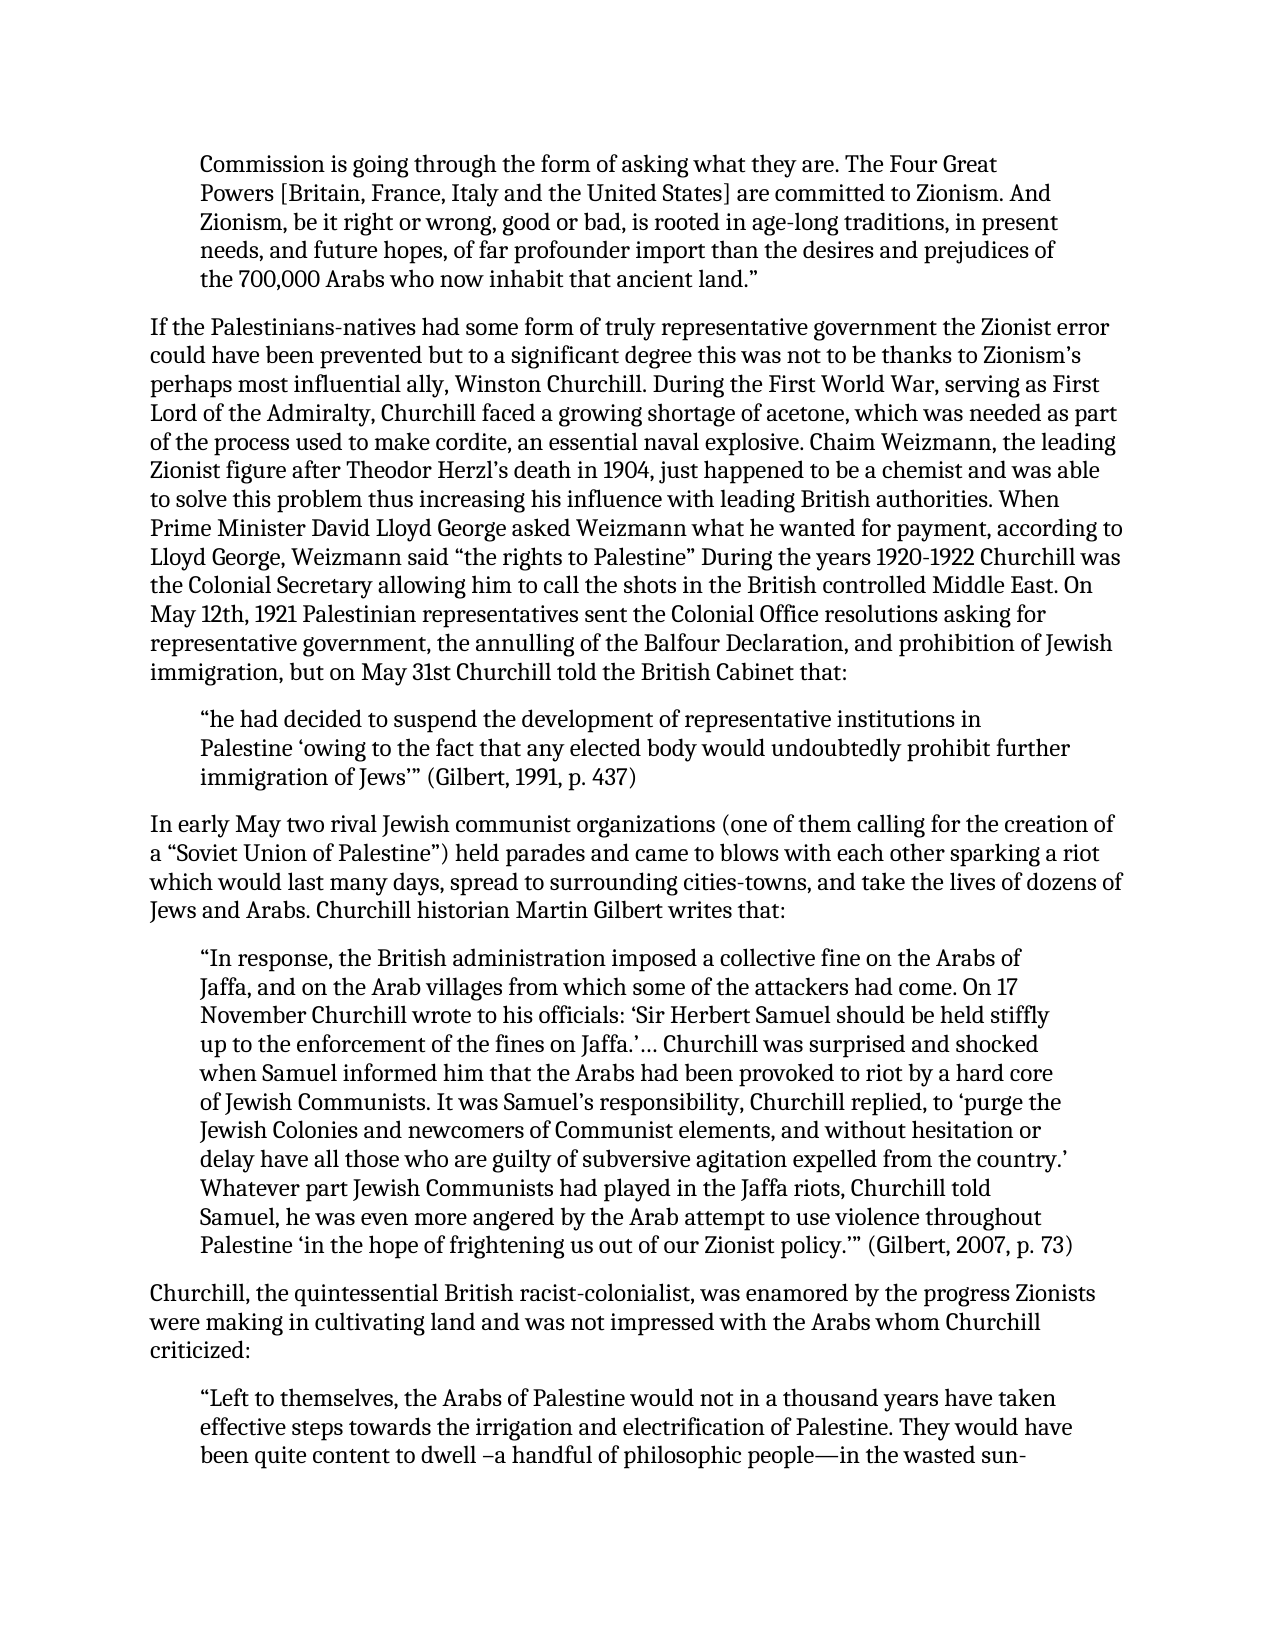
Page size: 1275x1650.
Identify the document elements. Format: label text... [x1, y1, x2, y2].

text In early May two rival Jewish communist organizations (one of them calling for the creation of a “Soviet Union of Palestine”) held parades and came to blows with each other sparking a riot which would last many days, spread to surrounding cities-towns, and take the lives of dozens of Jews and Arabs. Churchill historian Martin Gilbert writes that: [150, 810, 1125, 925]
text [200, 150, 1075, 294]
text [200, 1384, 1075, 1470]
text “he had decided to suspend the development of representative institutions in Palestine ‘owing to the fact that any elected body would undoubtedly prohibit further immigration of Jews’” (Gilbert, 1991, p. 437) [200, 705, 1075, 791]
text “In response, the British administration imposed a collective fine on the Arabs of Jaffa, and on the Arab villages from which some of the attackers had come. On 17 November Churchill wrote to his officials: ‘Sir Herbert Samuel should be held stiffly up to the enforcement of the fines on Jaffa.’… Churchill was surprised and shocked when Samuel informed him that the Arabs had been provoked to riot by a hard core of Jewish Communists. It was Samuel’s responsibility, Churchill replied, to ‘purge the Jewish Colonies and newcomers of Communist elements, and without hesitation or delay have all those who are guilty of subversive agitation expelled from the country.’ Whatever part Jewish Communists had played in the Jaffa riots, Churchill told Samuel, he was even more angered by the Arab attempt to use violence throughout Palestine ‘in the hope of frightening us out of our Zionist policy.’” (Gilbert, 2007, p. 73) [200, 944, 1075, 1260]
text Churchill, the quintessential British racist-colonialist, was enamored by the progress Zionists were making in cultivating land and was not impressed with the Arabs whom Churchill criticized: [150, 1279, 1125, 1365]
text If the Palestinians-natives had some form of truly representative government the Zionist error could have been prevented but to a significant degree this was not to be thanks to Zionism’s perhaps most influential ally, Winston Churchill. During the First World War, serving as First Lord of the Admiralty, Churchill faced a growing shortage of acetone, which was needed as part of the process used to make cordite, an essential naval explosive. Chaim Weizmann, the leading Zionist figure after Theodor Herzl’s death in 1904, just happened to be a chemist and was able to solve this problem thus increasing his influence with leading British authorities. When Prime Minister David Lloyd George asked Weizmann what he wanted for payment, according to Lloyd George, Weizmann said “the rights to Palestine” During the years 1920-1922 Churchill was the Colonial Secretary allowing him to call the shots in the British controlled Middle East. On May 12th, 1921 Palestinian representatives sent the Colonial Office resolutions asking for representative government, the annulling of the Balfour Declaration, and prohibition of Jewish immigration, but on May 31st Churchill told the British Cabinet that: [150, 312, 1125, 686]
